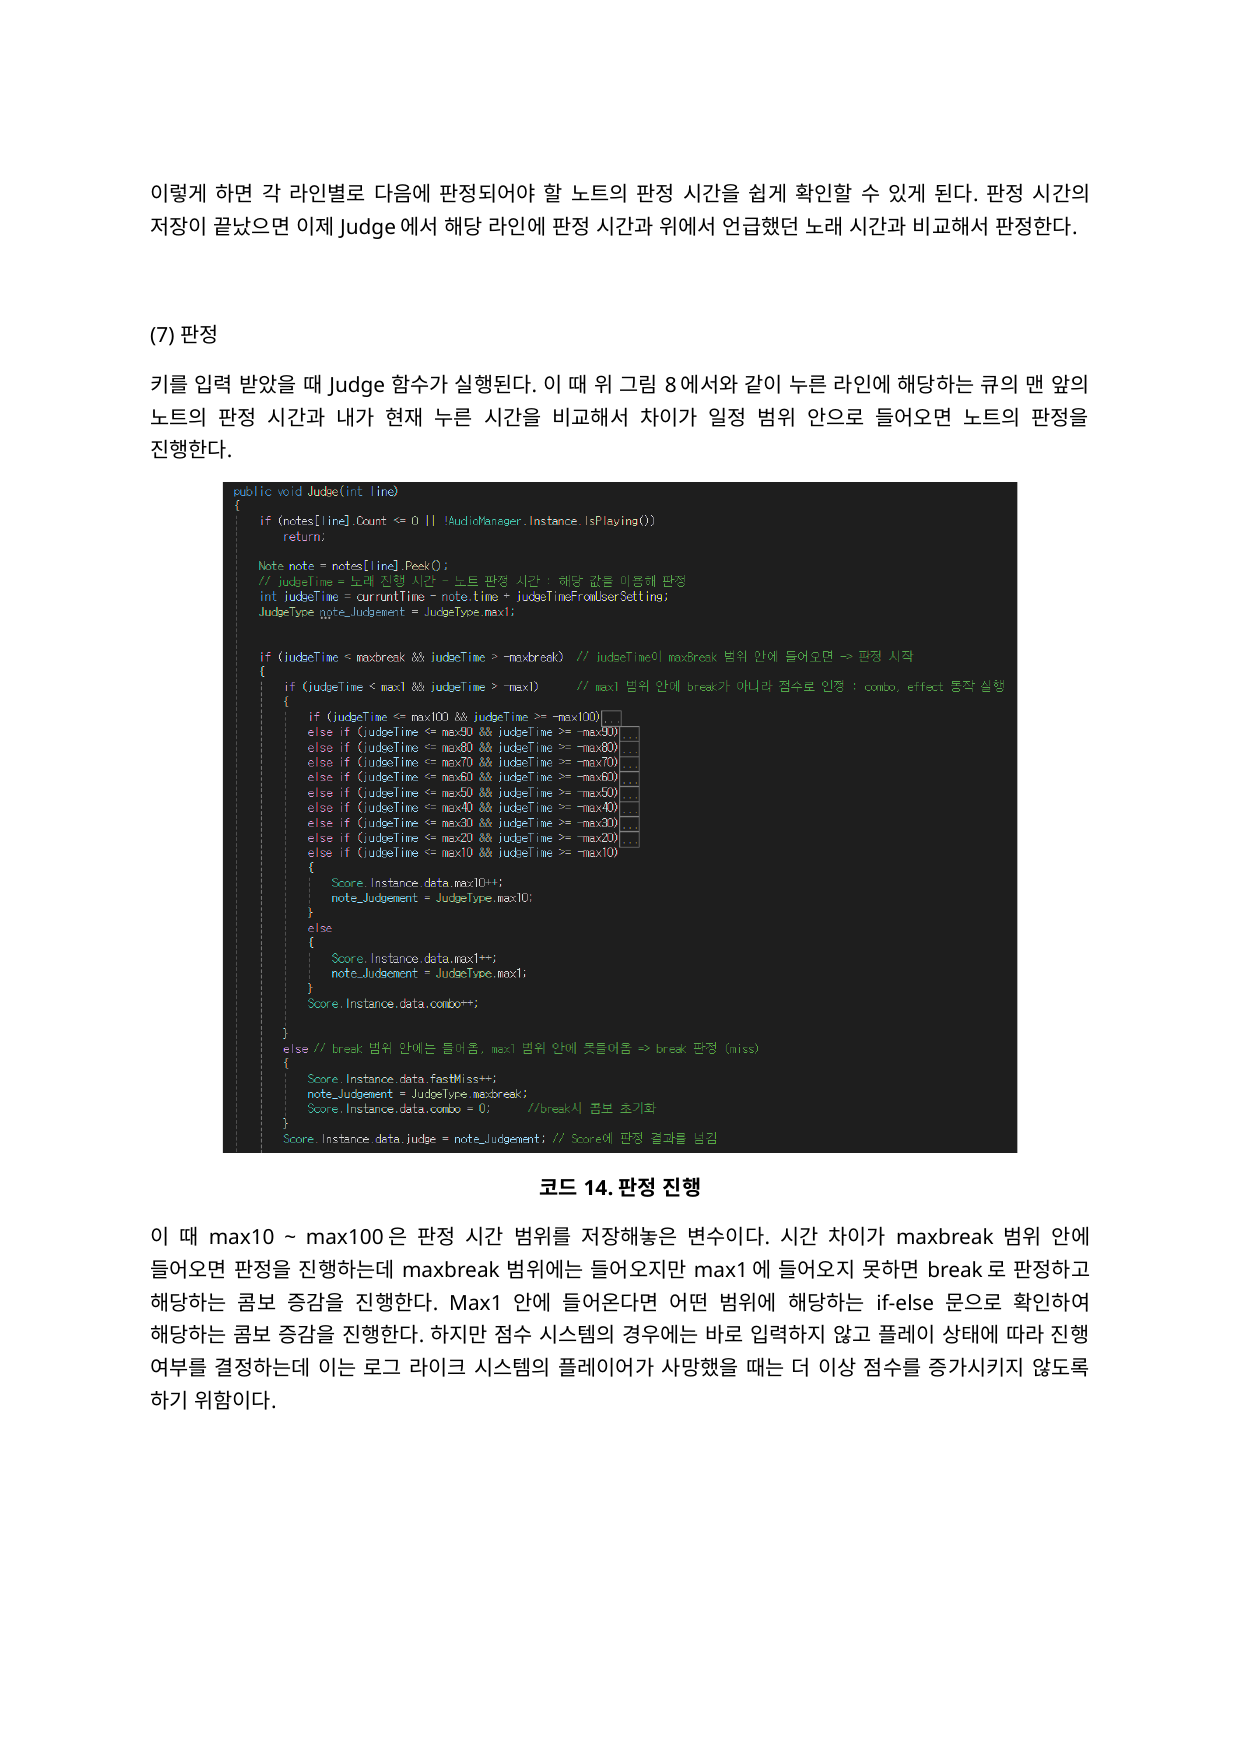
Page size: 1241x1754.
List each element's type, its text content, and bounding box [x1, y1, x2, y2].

text 이 때 max10 ~ max100은 판정 시간 범위를 저장해놓은 변수이다. 시간 차이가 maxbreak 범위 안에 들어오면 판정을 진행하는데 maxbreak 범위에는 들어오지만 max1에 들어오지 못하면 break로 판정하고 해당하는 콤보 증감을 진행한다. Max1 안에 들어온다면 어떤 범위에 해당하는 if-else 문으로 확인하여 해당하는 콤보 증감을 진행한다. 하지만 점수 시스템의 경우에는 바로 입력하지 않고 플레이 상태에 따라 진행 여부를 결정하는데 이는 로그 라이크 시스템의 플레이어가 사망했을 때는 더 이상 점수를 증가시키지 않도록 하기 위함이다. [150, 1221, 1090, 1414]
text (7) 판정 [150, 319, 1090, 349]
picture [222, 482, 1018, 1153]
text 코드 14. 판정 진행 [150, 1171, 1090, 1201]
text 키를 입력 받았을 때 Judge 함수가 실행된다. 이 때 위 그림 8에서와 같이 누른 라인에 해당하는 큐의 맨 앞의 노트의 판정 시간과 내가 현재 누른 시간을 비교해서 차이가 일정 범위 안으로 들어오면 노트의 판정을 진행한다. [150, 368, 1090, 464]
